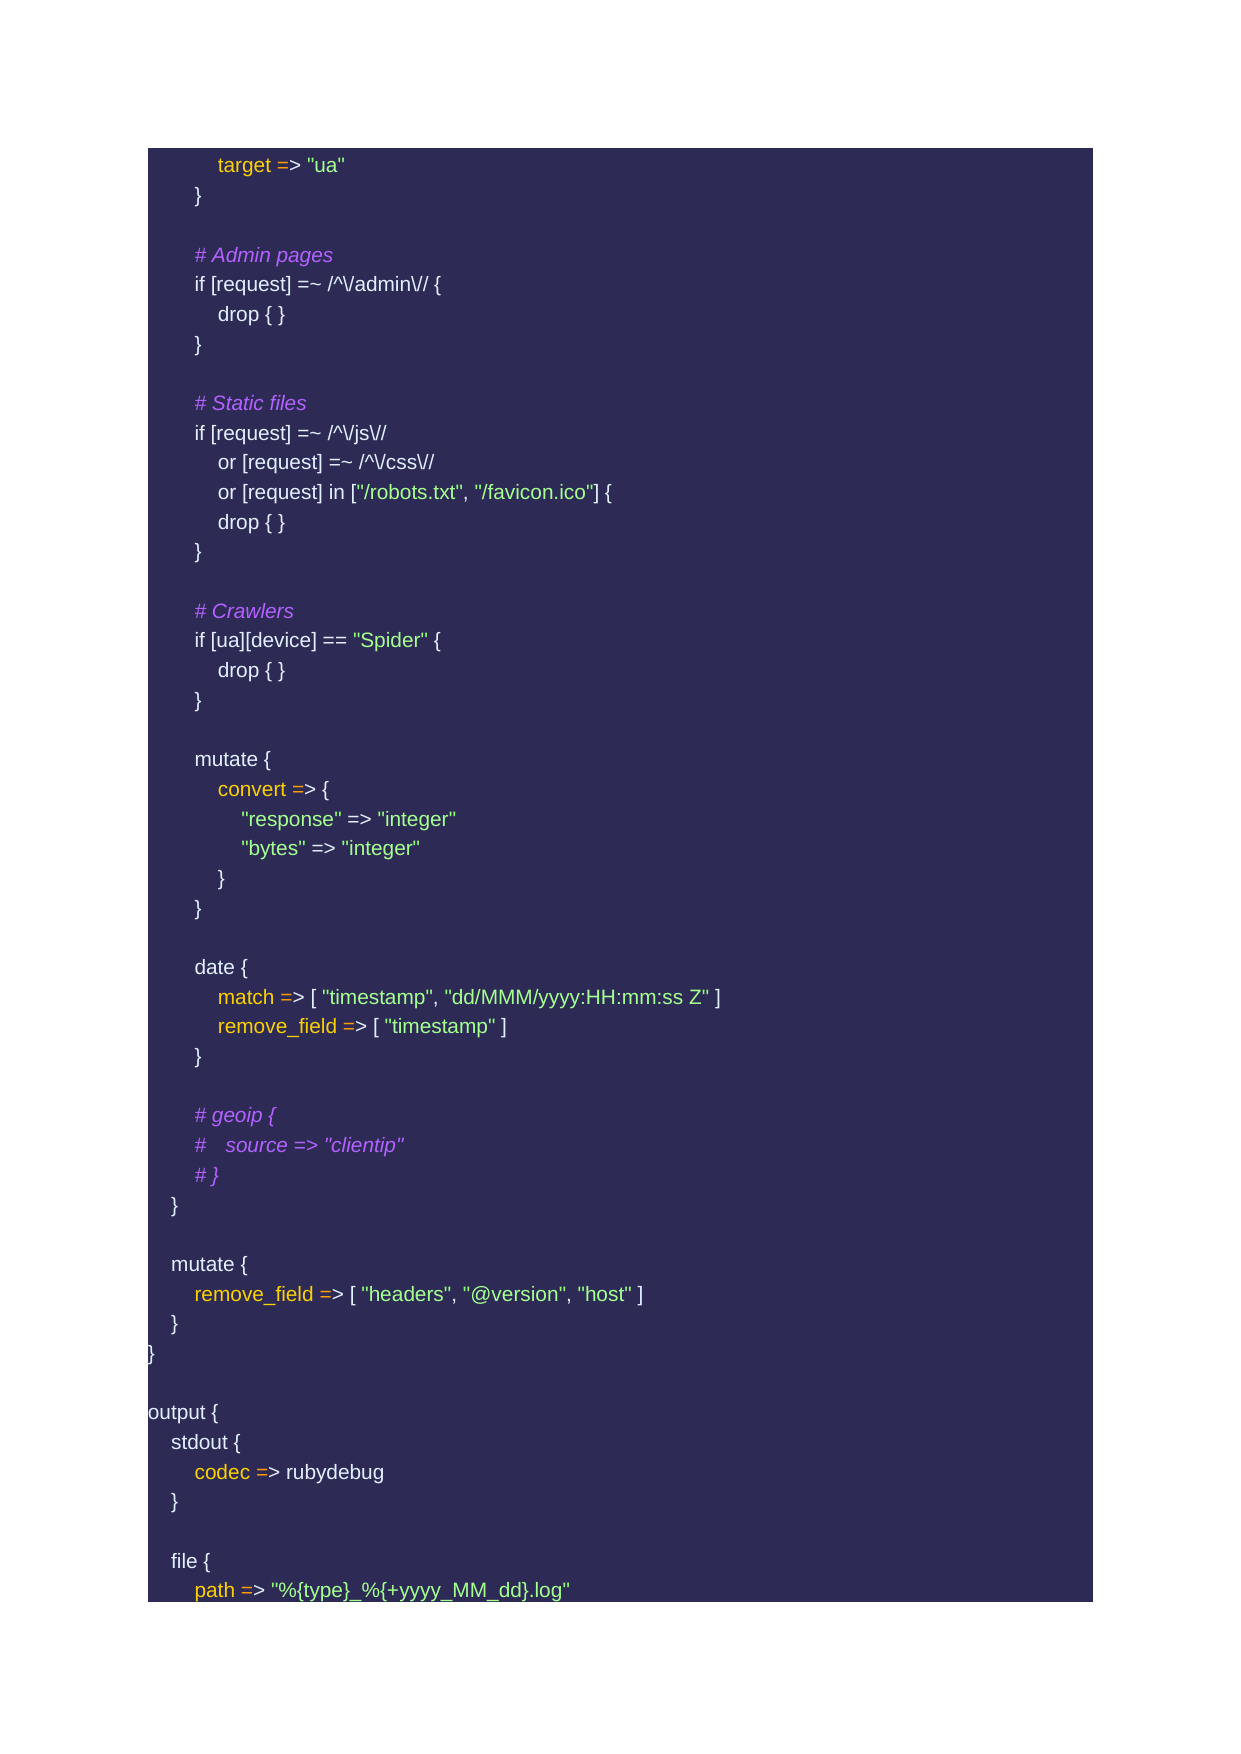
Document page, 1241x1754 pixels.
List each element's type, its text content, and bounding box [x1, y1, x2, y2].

text output { [148, 1394, 1093, 1424]
text "bytes" => "integer" [148, 830, 1093, 860]
text } [148, 1305, 1093, 1335]
text } [148, 1335, 1093, 1365]
text drop { } [148, 504, 1093, 533]
text } [148, 533, 1093, 563]
text } [148, 1187, 1093, 1216]
text # geoip { [148, 1098, 1093, 1127]
text # source => "clientip" [148, 1127, 1093, 1157]
text if [ua][device] == "Spider" { [148, 623, 1093, 652]
text } [148, 1483, 1093, 1513]
text # Admin pages [148, 237, 1093, 266]
text convert => { [148, 771, 1093, 801]
text or [request] in ["/robots.txt", "/favicon.ico"] { [148, 474, 1093, 504]
text if [request] =~ /^\/js\// [148, 415, 1093, 444]
text path => "%{type}_%{+yyyy_MM_dd}.log" [148, 1573, 1093, 1602]
text drop { } [148, 652, 1093, 682]
text remove_field => [ "headers", "@version", "host" ] [148, 1276, 1093, 1305]
text mutate { [148, 741, 1093, 771]
text } [148, 682, 1093, 712]
text if [request] =~ /^\/admin\// { [148, 266, 1093, 296]
text target => "ua" [148, 148, 1093, 177]
text codec => rubydebug [148, 1454, 1093, 1483]
text remove_field => [ "timestamp" ] [148, 1008, 1093, 1038]
text } [148, 1038, 1093, 1068]
text # } [148, 1157, 1093, 1187]
text mutate { [148, 1246, 1093, 1276]
text } [148, 890, 1093, 919]
text drop { } [148, 296, 1093, 326]
text match => [ "timestamp", "dd/MMM/yyyy:HH:mm:ss Z" ] [148, 979, 1093, 1008]
text stdout { [148, 1424, 1093, 1454]
text } [148, 177, 1093, 207]
text or [request] =~ /^\/css\// [148, 444, 1093, 474]
text file { [148, 1543, 1093, 1573]
text # Crawlers [148, 593, 1093, 623]
text } [148, 860, 1093, 890]
text "response" => "integer" [148, 801, 1093, 830]
text date { [148, 949, 1093, 979]
text # Static files [148, 385, 1093, 415]
text } [148, 326, 1093, 355]
